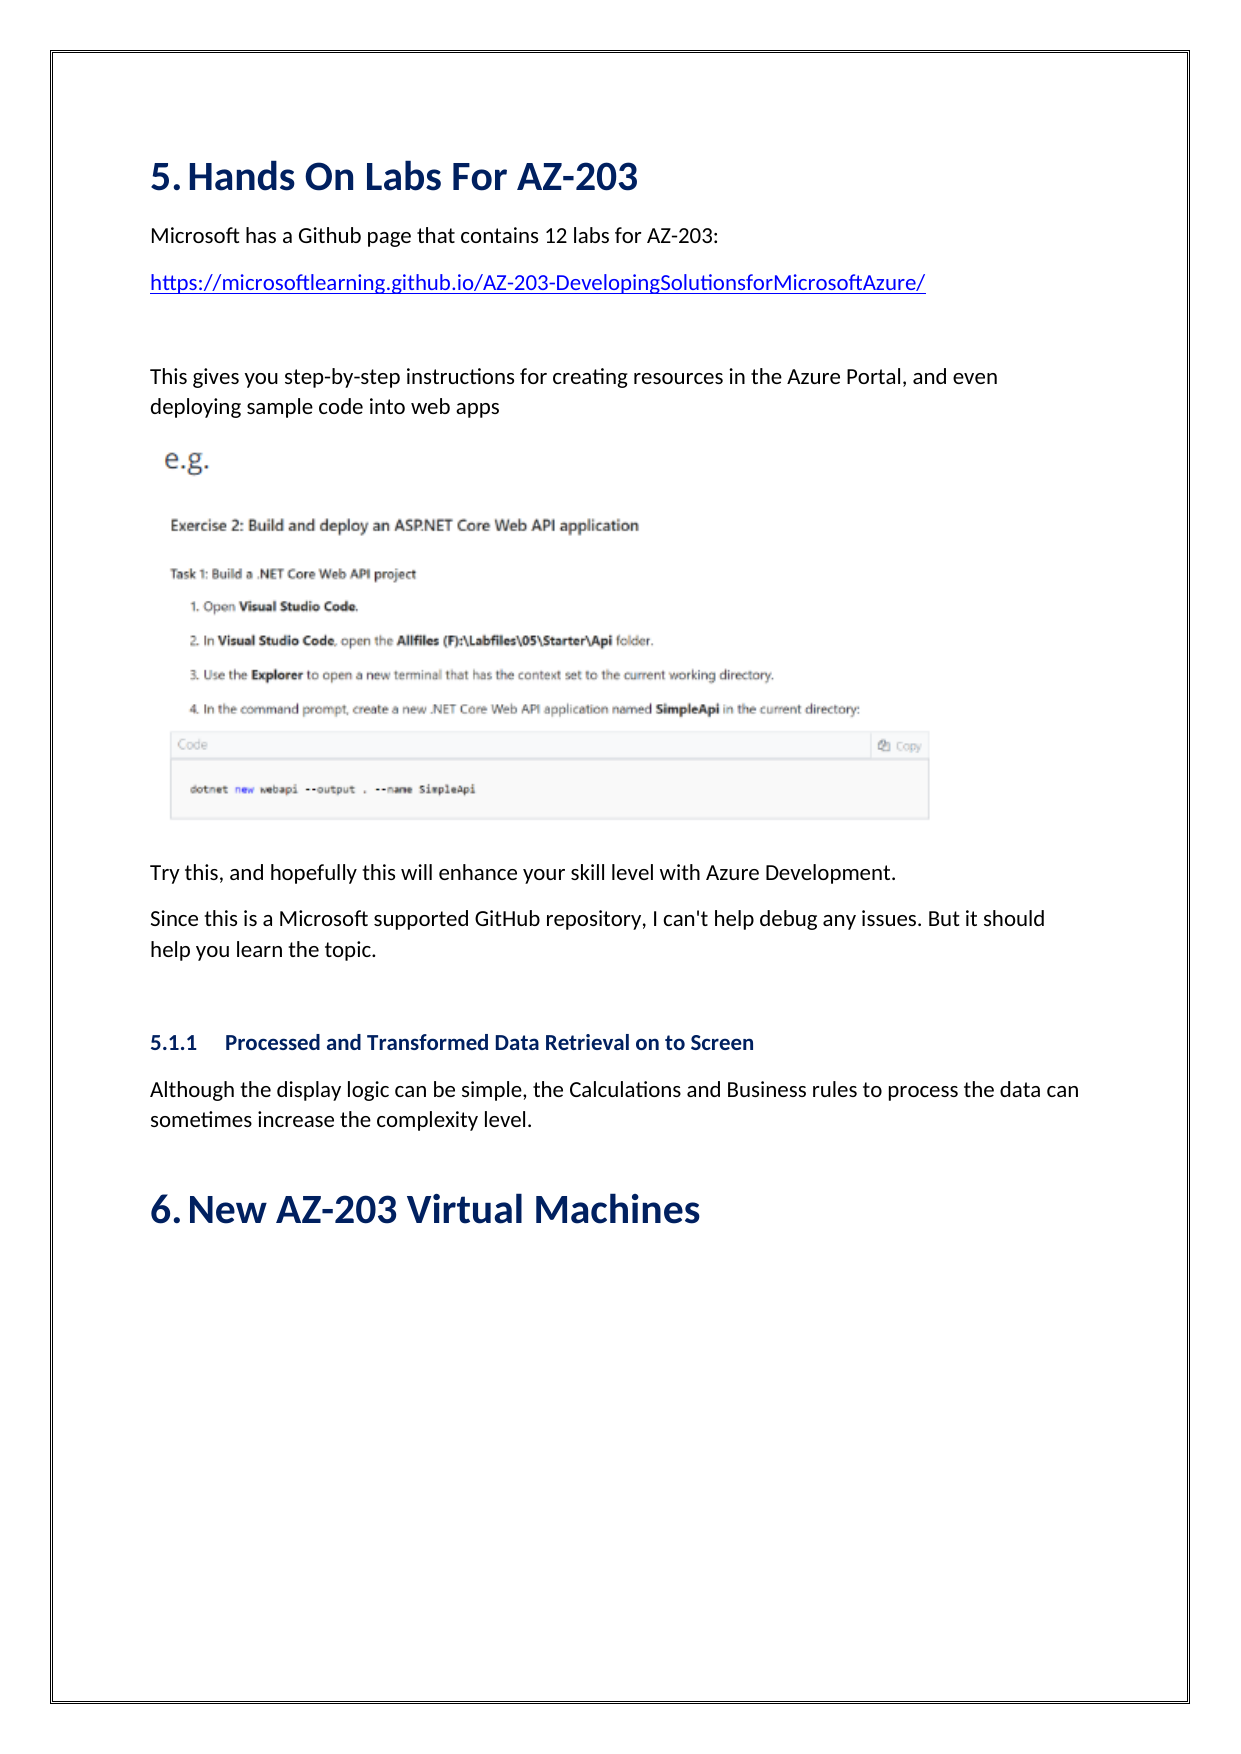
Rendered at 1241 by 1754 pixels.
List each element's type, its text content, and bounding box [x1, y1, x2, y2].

text https://microsoftlearning.github.io/AZ-203-DevelopingSolutionsforMicrosoftAzure/ [150, 268, 1090, 296]
list New AZ-203 Virtual Machines [150, 1183, 1090, 1233]
text Since this is a Microsoft supported GitHub repository, I can't help debug any issues. But it should help you learn the topic. [150, 904, 1090, 963]
text Although the display logic can be simple, the Calculations and Business rules to process the data can sometimes increase the complexity level. [150, 1075, 1090, 1134]
text Microsoft has a Github page that contains 12 labs for AZ-203: [150, 222, 1090, 249]
text This gives you step-by-step instructions for creating resources in the Azure Portal, and even deploying sample code into web apps [150, 362, 1090, 420]
list Processed and Transformed Data Retrieval on to Screen [150, 1028, 1090, 1057]
list Hands On Labs For AZ-203 [150, 150, 1090, 201]
picture [150, 439, 972, 839]
text Try this, and hopefully this will enhance your skill level with Azure Development. [150, 858, 1090, 886]
